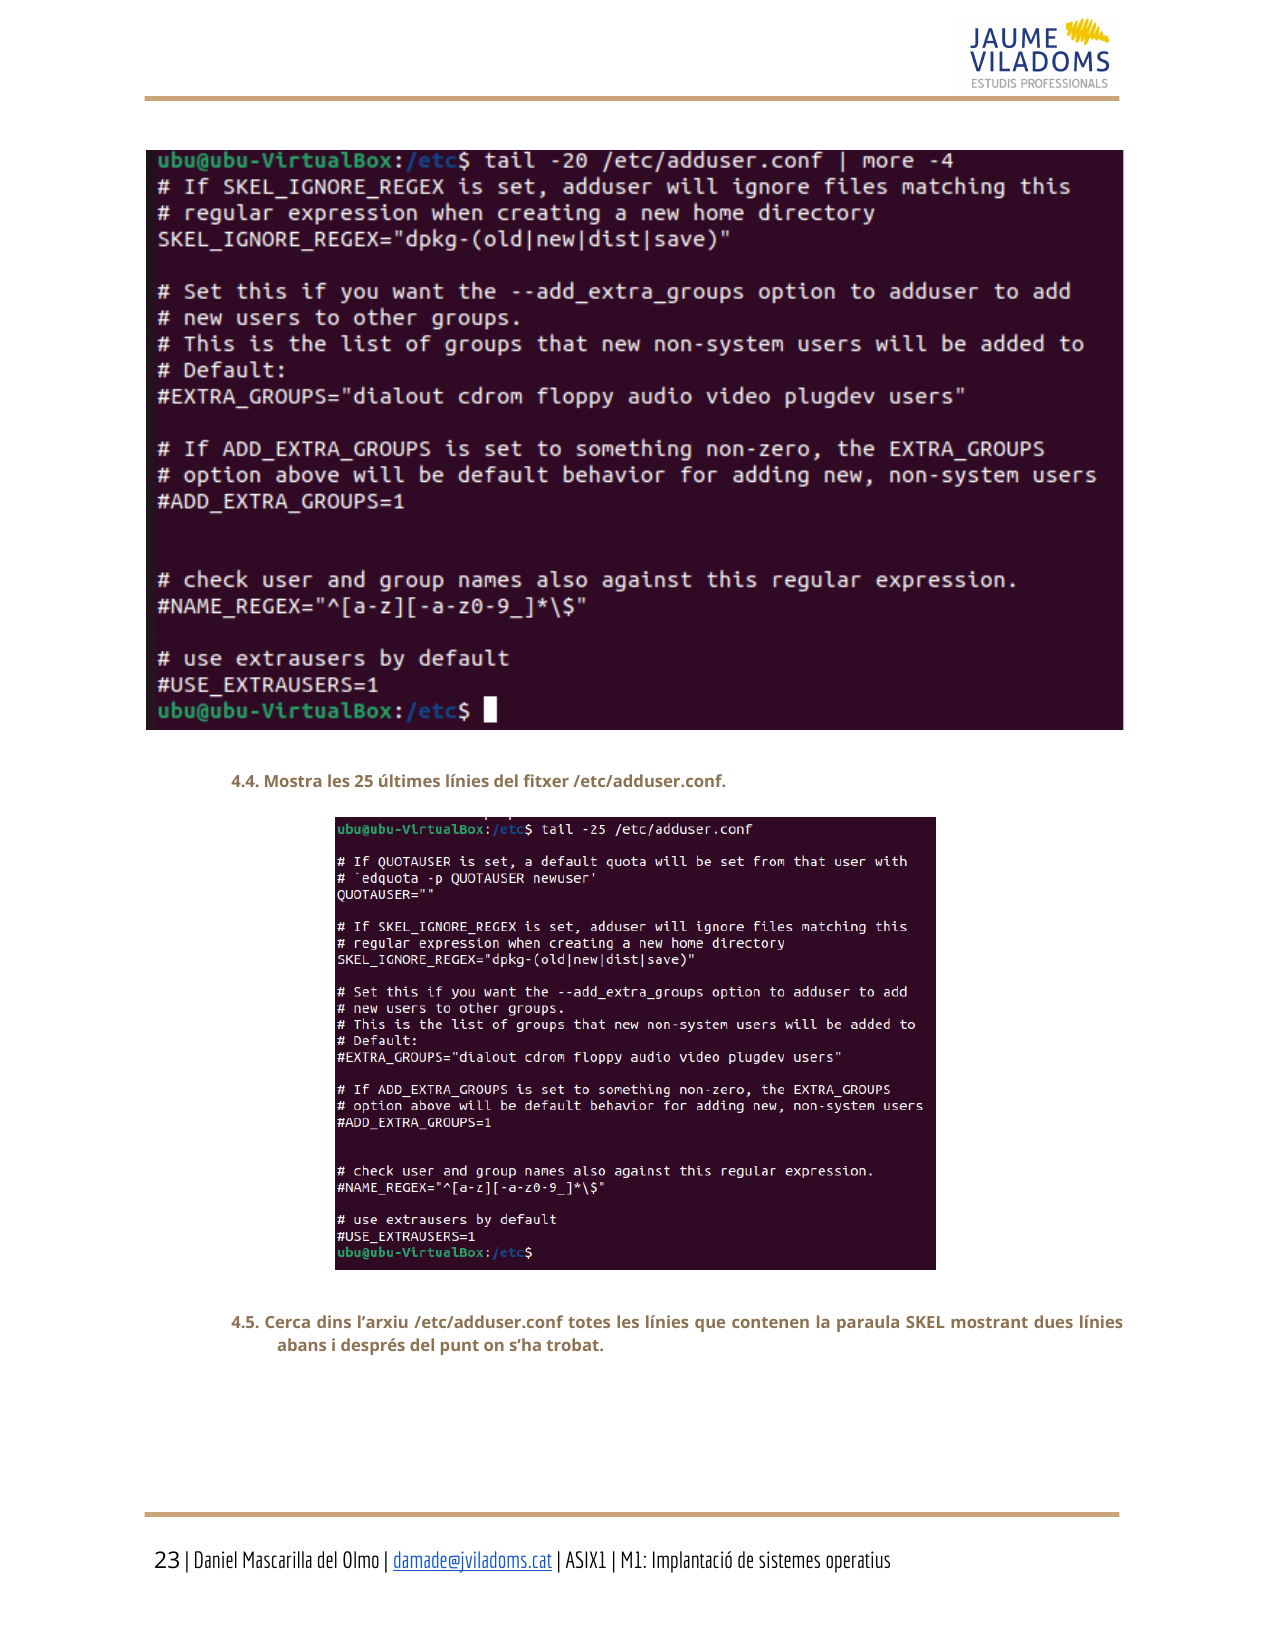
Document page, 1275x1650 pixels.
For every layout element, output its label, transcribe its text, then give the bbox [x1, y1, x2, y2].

picture [144, 96, 1120, 101]
picture [335, 817, 936, 1270]
subtitle 4.5. Cerca dins l’arxiu /etc/adduser.conf totes les línies que contenen la paraula SKEL mostrant dues línies abans i després del punt on s’ha trobat. [231, 1311, 1125, 1356]
subtitle 4.4. Mostra les 25 últimes línies del fitxer /etc/adduser.conf. [231, 770, 1125, 792]
picture [952, 18, 1117, 92]
picture [144, 1512, 1120, 1517]
picture [146, 150, 1124, 730]
